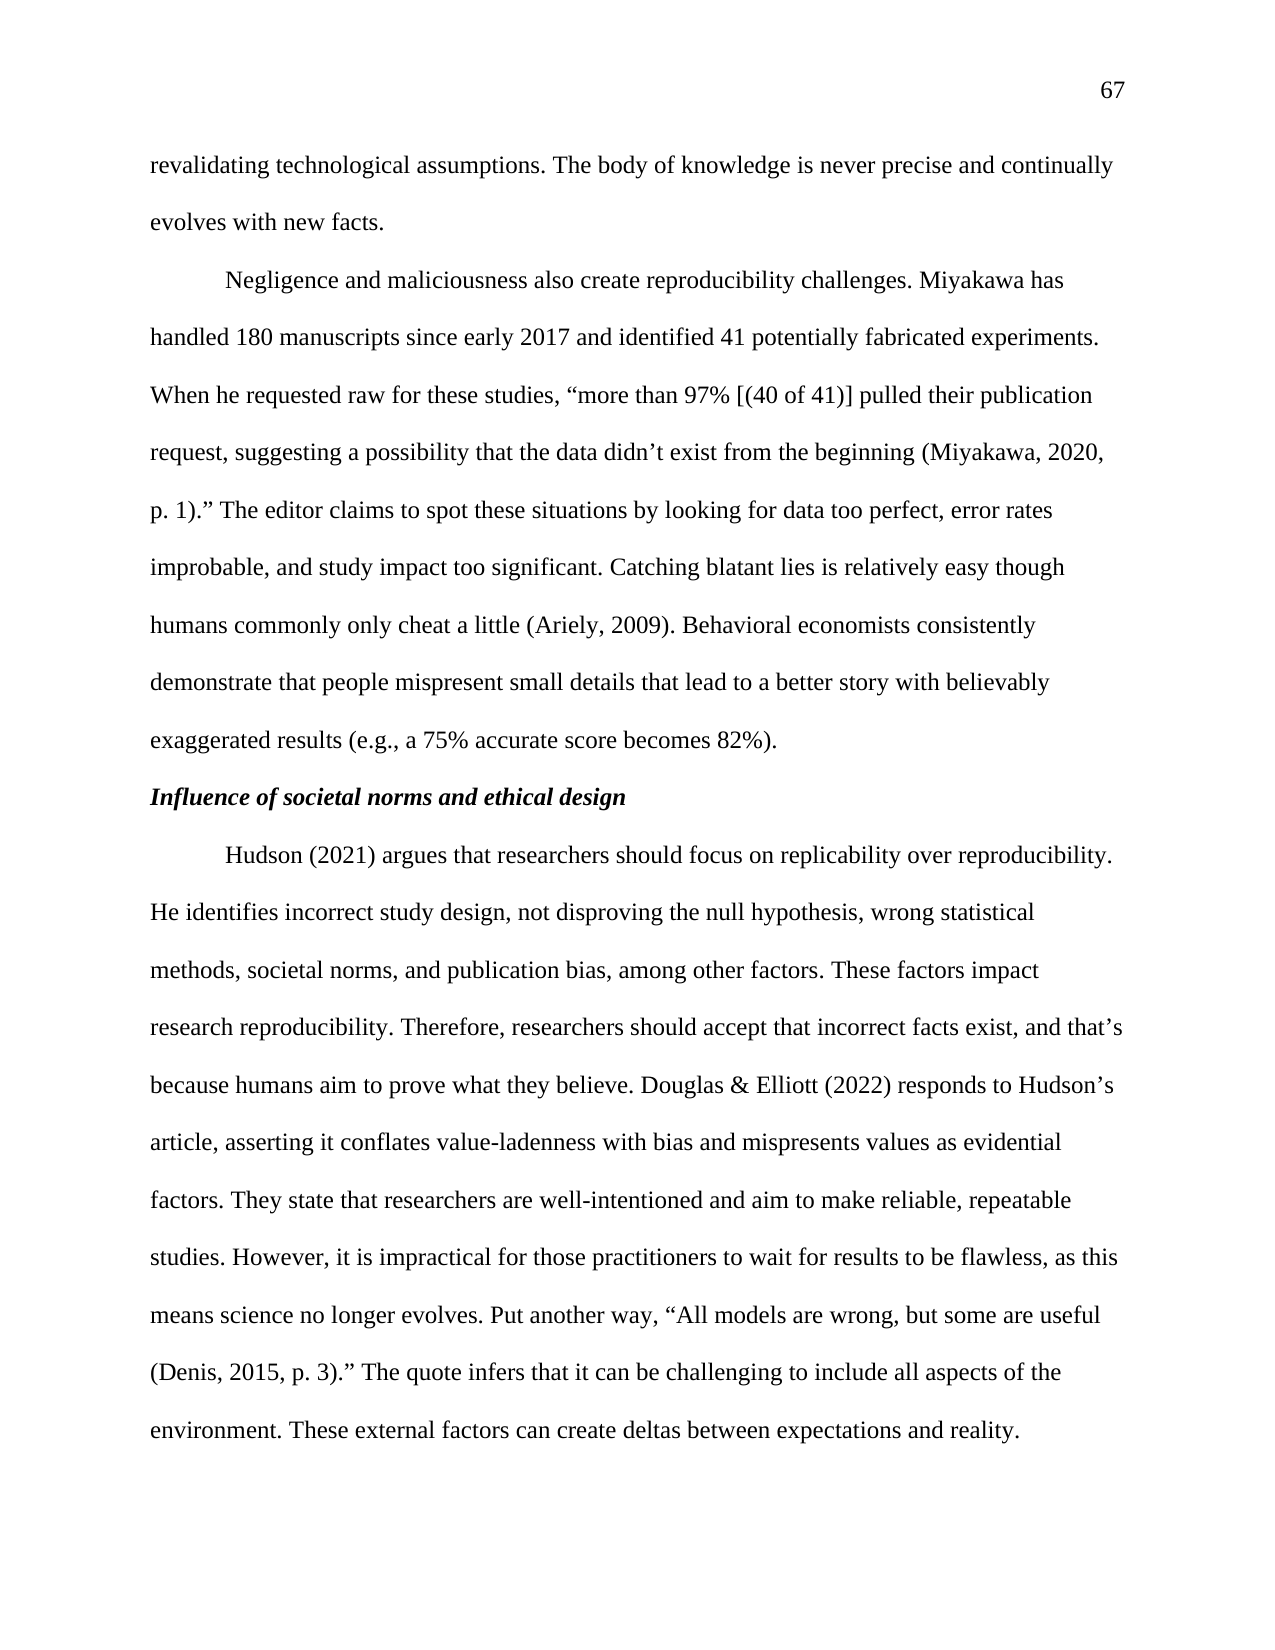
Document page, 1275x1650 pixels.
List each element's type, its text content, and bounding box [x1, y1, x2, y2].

text Negligence and maliciousness also create reproducibility challenges. Miyakawa has handled 180 manuscripts since early 2017 and identified 41 potentially fabricated experiments. When he requested raw for these studies, “more than 97% [(40 of 41)] pulled their publication request, suggesting a possibility that the data didn’t exist from the beginning .” The editor claims to spot these situations by looking for data too perfect, error rates improbable, and study impact too significant. Catching blatant lies is relatively easy though humans commonly only cheat a little. Behavioral economists consistently demonstrate that people mispresent small details that lead to a better story with believably exaggerated results (e.g., a 75% accurate score becomes 82%). [150, 265, 1125, 754]
subtitle Influence of societal norms and ethical design [150, 782, 1125, 811]
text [150, 150, 1125, 236]
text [150, 840, 1125, 1444]
